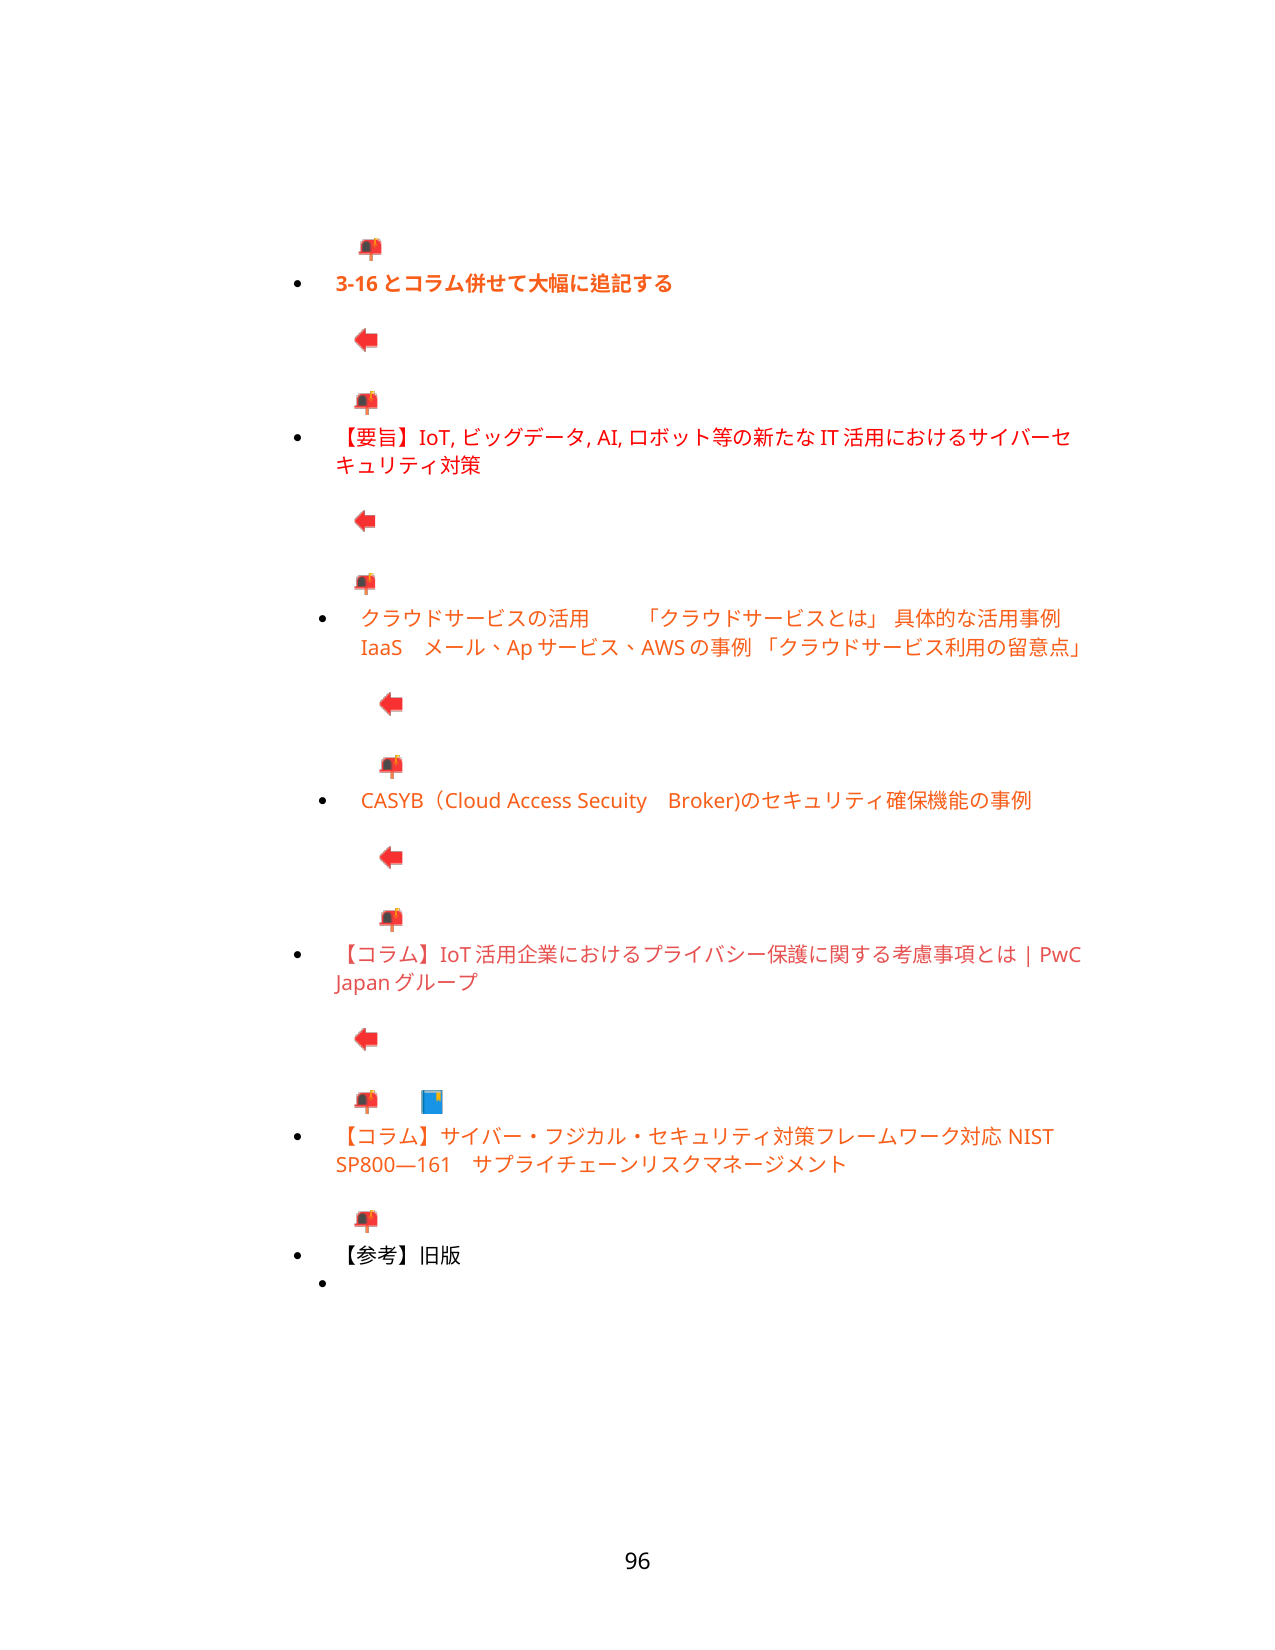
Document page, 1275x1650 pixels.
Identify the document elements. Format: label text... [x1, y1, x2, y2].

picture [354, 573, 376, 595]
list クラウドサービスの活用 「クラウドサービスとは」 具体的な活用事例 IaaS メール、Apサービス、AWSの事例 「クラウドサービス利用の留意点」 [319, 604, 1098, 661]
picture [354, 328, 378, 352]
picture [354, 510, 376, 532]
picture [379, 755, 403, 779]
picture [354, 391, 378, 415]
list 【コラム】IoT活用企業におけるプライバシー保護に関する考慮事項とは | PwC Japanグループ [294, 940, 1098, 997]
list CASYB（Cloud Access Secuity Broker)のセキュリティ確保機能の事例 [319, 786, 1098, 815]
picture [425, 1090, 444, 1114]
picture [379, 846, 403, 869]
list 【要旨】IoT, ビッグデータ, AI, ロボット等の新たなIT活用におけるサイバーセキュリティ対策 [294, 423, 1098, 479]
list 【参考】旧版 [294, 1241, 1098, 1269]
picture [354, 1090, 378, 1114]
picture [379, 692, 403, 716]
picture [354, 1210, 378, 1233]
picture [379, 908, 403, 932]
list 3-16とコラム併せて大幅に追記する [294, 269, 1098, 298]
picture [354, 1028, 378, 1051]
list 【コラム】サイバー・フジカル・セキュリティ対策フレームワーク対応 NIST SP800―161 サプライチェーンリスクマネージメント [294, 1122, 1098, 1179]
picture [358, 238, 382, 261]
